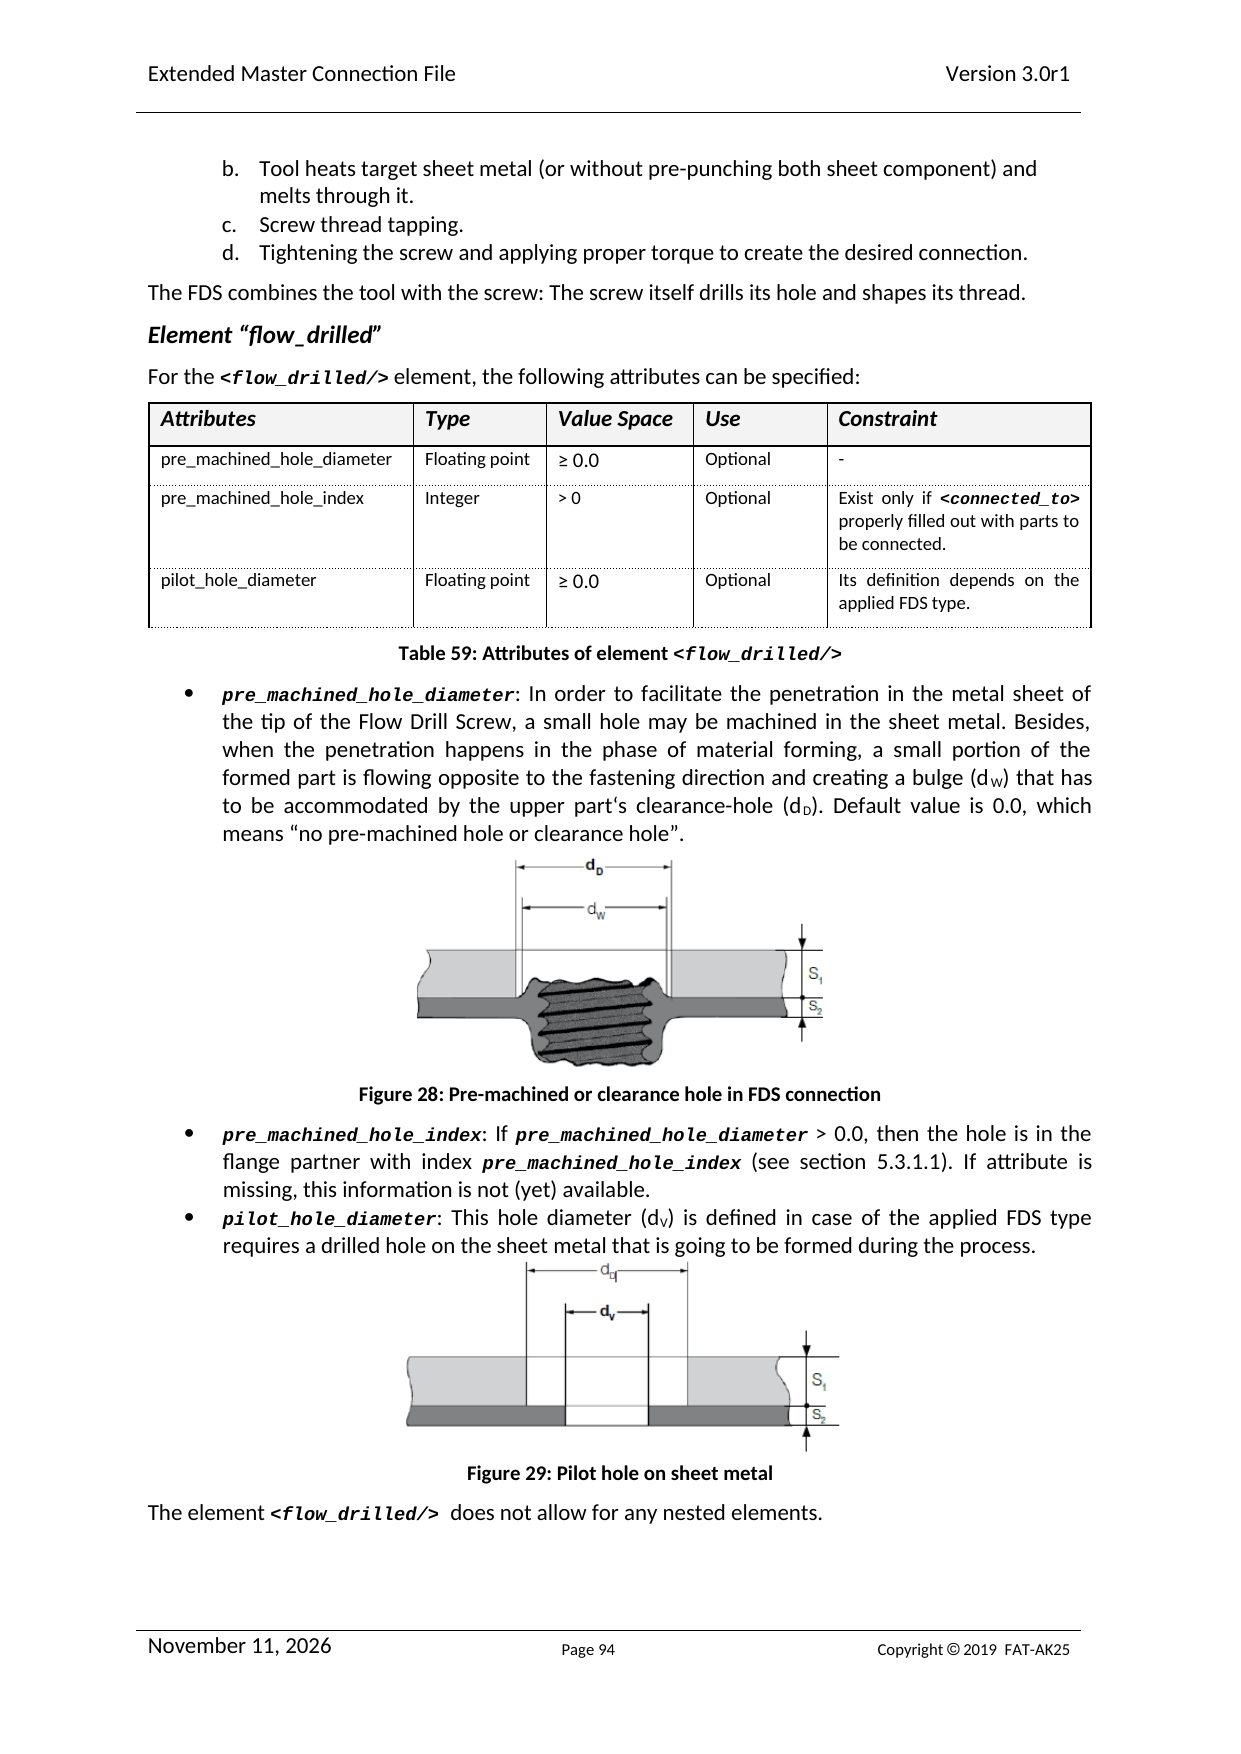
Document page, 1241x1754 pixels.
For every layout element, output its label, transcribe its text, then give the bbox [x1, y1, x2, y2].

list pre_machined_hole_index: If pre_machined_hole_diameter > 0.0, then the hole is in the flange partner with index pre_machined_hole_index (see section 5.3.1.1). If attribute is missing, this information is not (yet) available. [185, 1119, 1092, 1203]
list Tightening the screw and applying proper torque to create the desired connection. [222, 238, 1092, 266]
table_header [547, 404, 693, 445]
list Screw thread tapping. [222, 210, 1092, 238]
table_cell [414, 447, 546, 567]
picture [395, 1258, 845, 1461]
subtitle Element “flow_drilled” [148, 319, 1092, 349]
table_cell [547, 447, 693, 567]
list Tool heats target sheet metal (or without pre-punching both sheet component) and melts through it. [222, 154, 1092, 210]
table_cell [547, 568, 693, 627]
text The element <flow_drilled/> does not allow for any nested elements. [148, 1498, 1092, 1526]
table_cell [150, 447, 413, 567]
list pre_machined_hole_diameter: In order to facilitate the penetration in the metal sheet of the tip of the Flow Drill Screw, a small hole may be machined in the sheet metal. Besides, when the penetration happens in the phase of material forming, a small portion of the formed part is flowing opposite to the fastening direction and creating a bulge (dW) that has to be accommodated by the upper part‘s clearance-hole (dD). Default value is 0.0, which means “no pre-machined hole or clearance hole”. [185, 679, 1092, 847]
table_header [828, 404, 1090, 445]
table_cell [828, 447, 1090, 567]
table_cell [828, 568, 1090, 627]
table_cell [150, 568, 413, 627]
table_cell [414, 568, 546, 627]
text The FDS combines the tool with the screw: The screw itself drills its hole and shapes its thread. [148, 278, 1092, 306]
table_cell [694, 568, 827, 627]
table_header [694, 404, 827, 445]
text Table 59: Attributes of element <flow_drilled/> [148, 640, 1092, 666]
text For the <flow_drilled/> element, the following attributes can be specified: [148, 362, 1092, 390]
picture [403, 846, 837, 1081]
list pilot_hole_diameter: This hole diameter (dV) is defined in case of the applied FDS type requires a drilled hole on the sheet metal that is going to be formed during the process. [185, 1203, 1092, 1259]
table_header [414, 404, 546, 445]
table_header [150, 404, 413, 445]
text Figure 29: Pilot hole on sheet metal [148, 1460, 1092, 1486]
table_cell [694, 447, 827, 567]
text Figure 28: Pre-machined or clearance hole in FDS connection [148, 1081, 1092, 1106]
